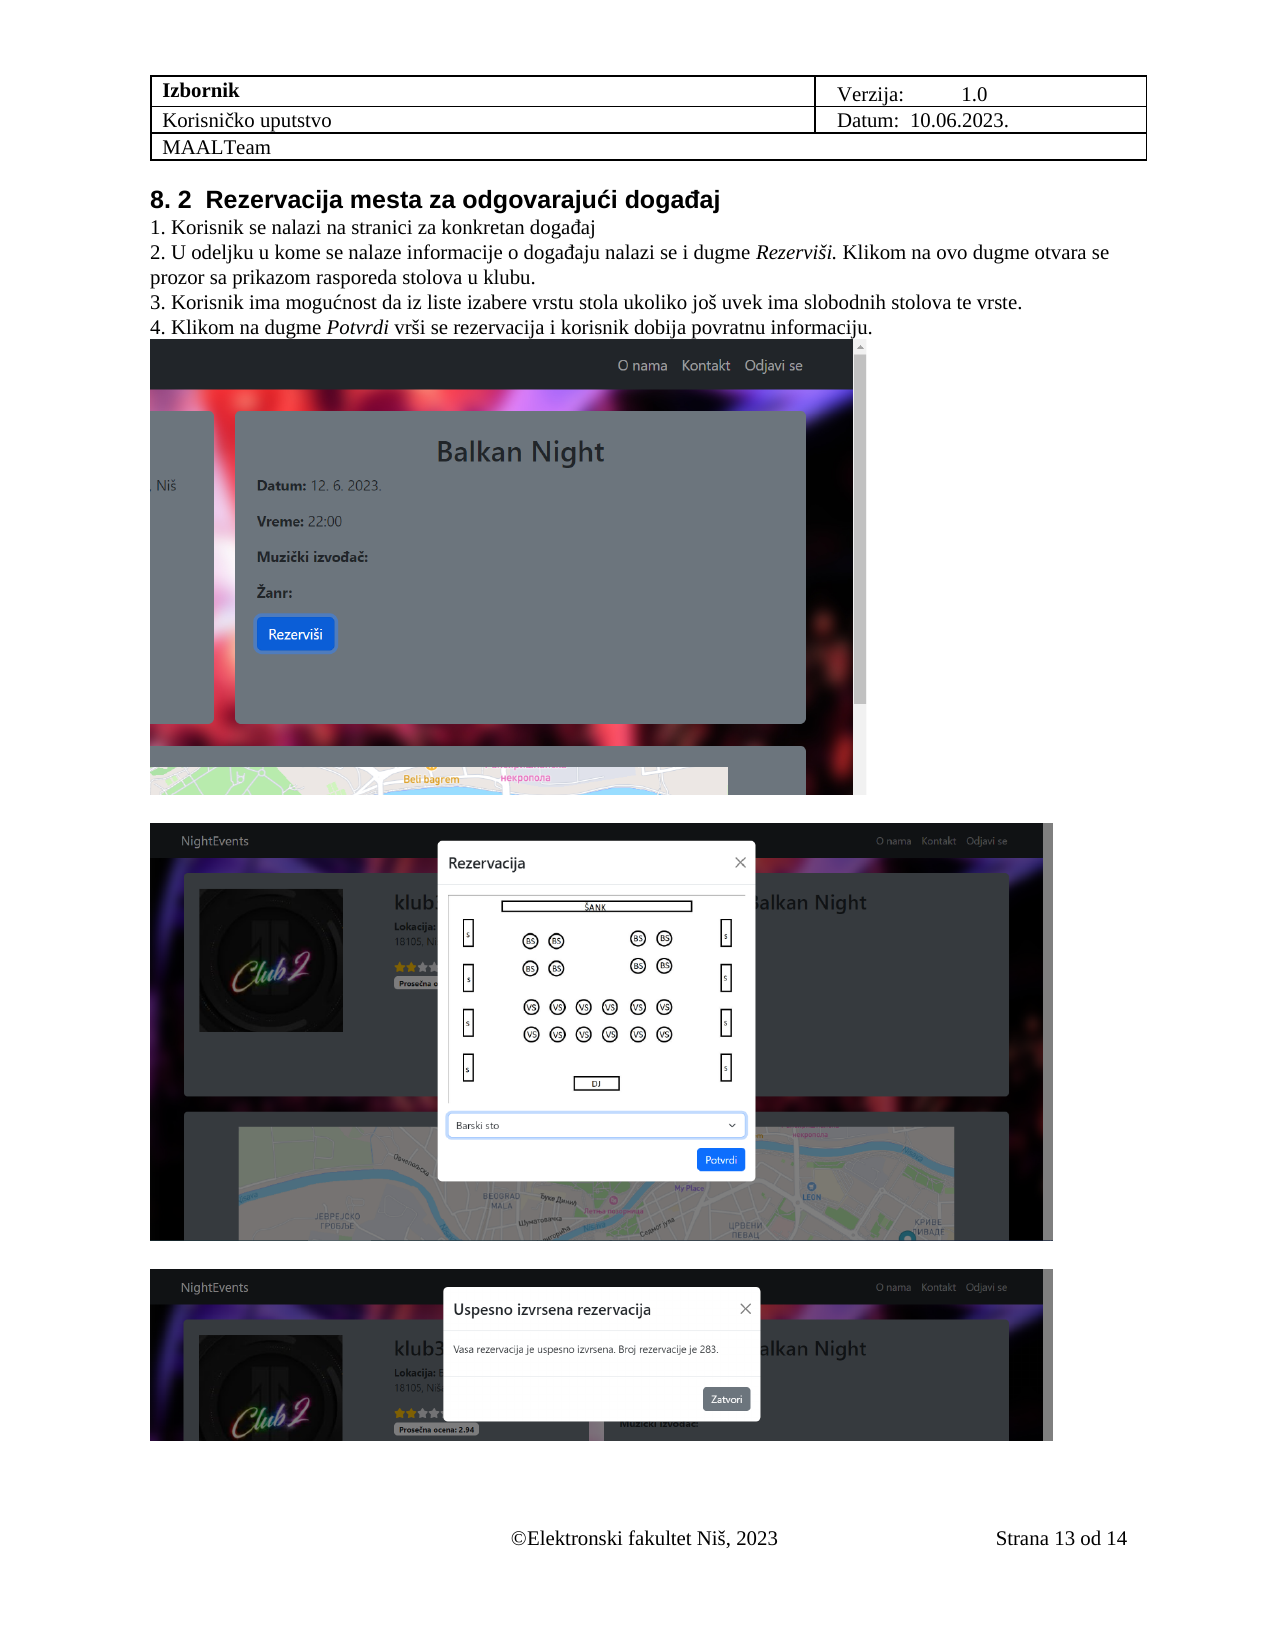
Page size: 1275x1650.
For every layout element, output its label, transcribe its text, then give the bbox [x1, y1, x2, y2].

text 2. U odeljku u kome se nalaze informacije o događaju nalazi se i dugme Rezerviši. Klikom na ovo dugme otvara se prozor sa prikazom rasporeda stolova u klubu. [150, 239, 1125, 289]
text 4. Klikom na dugme Potvrdi vrši se rezervacija i korisnik dobija povratnu informaciju. [150, 314, 1125, 339]
picture [150, 823, 1053, 1241]
text 3. Korisnik ima mogućnost da iz liste izabere vrstu stola ukoliko još uvek ima slobodnih stolova te vrste. [150, 289, 1125, 314]
text 8. 2 Rezervacija mesta za odgovarajući događaj [150, 185, 1125, 214]
text 1. Korisnik se nalazi na stranici za konkretan događaj [150, 214, 1125, 239]
picture [150, 1269, 1053, 1441]
picture [150, 339, 867, 795]
